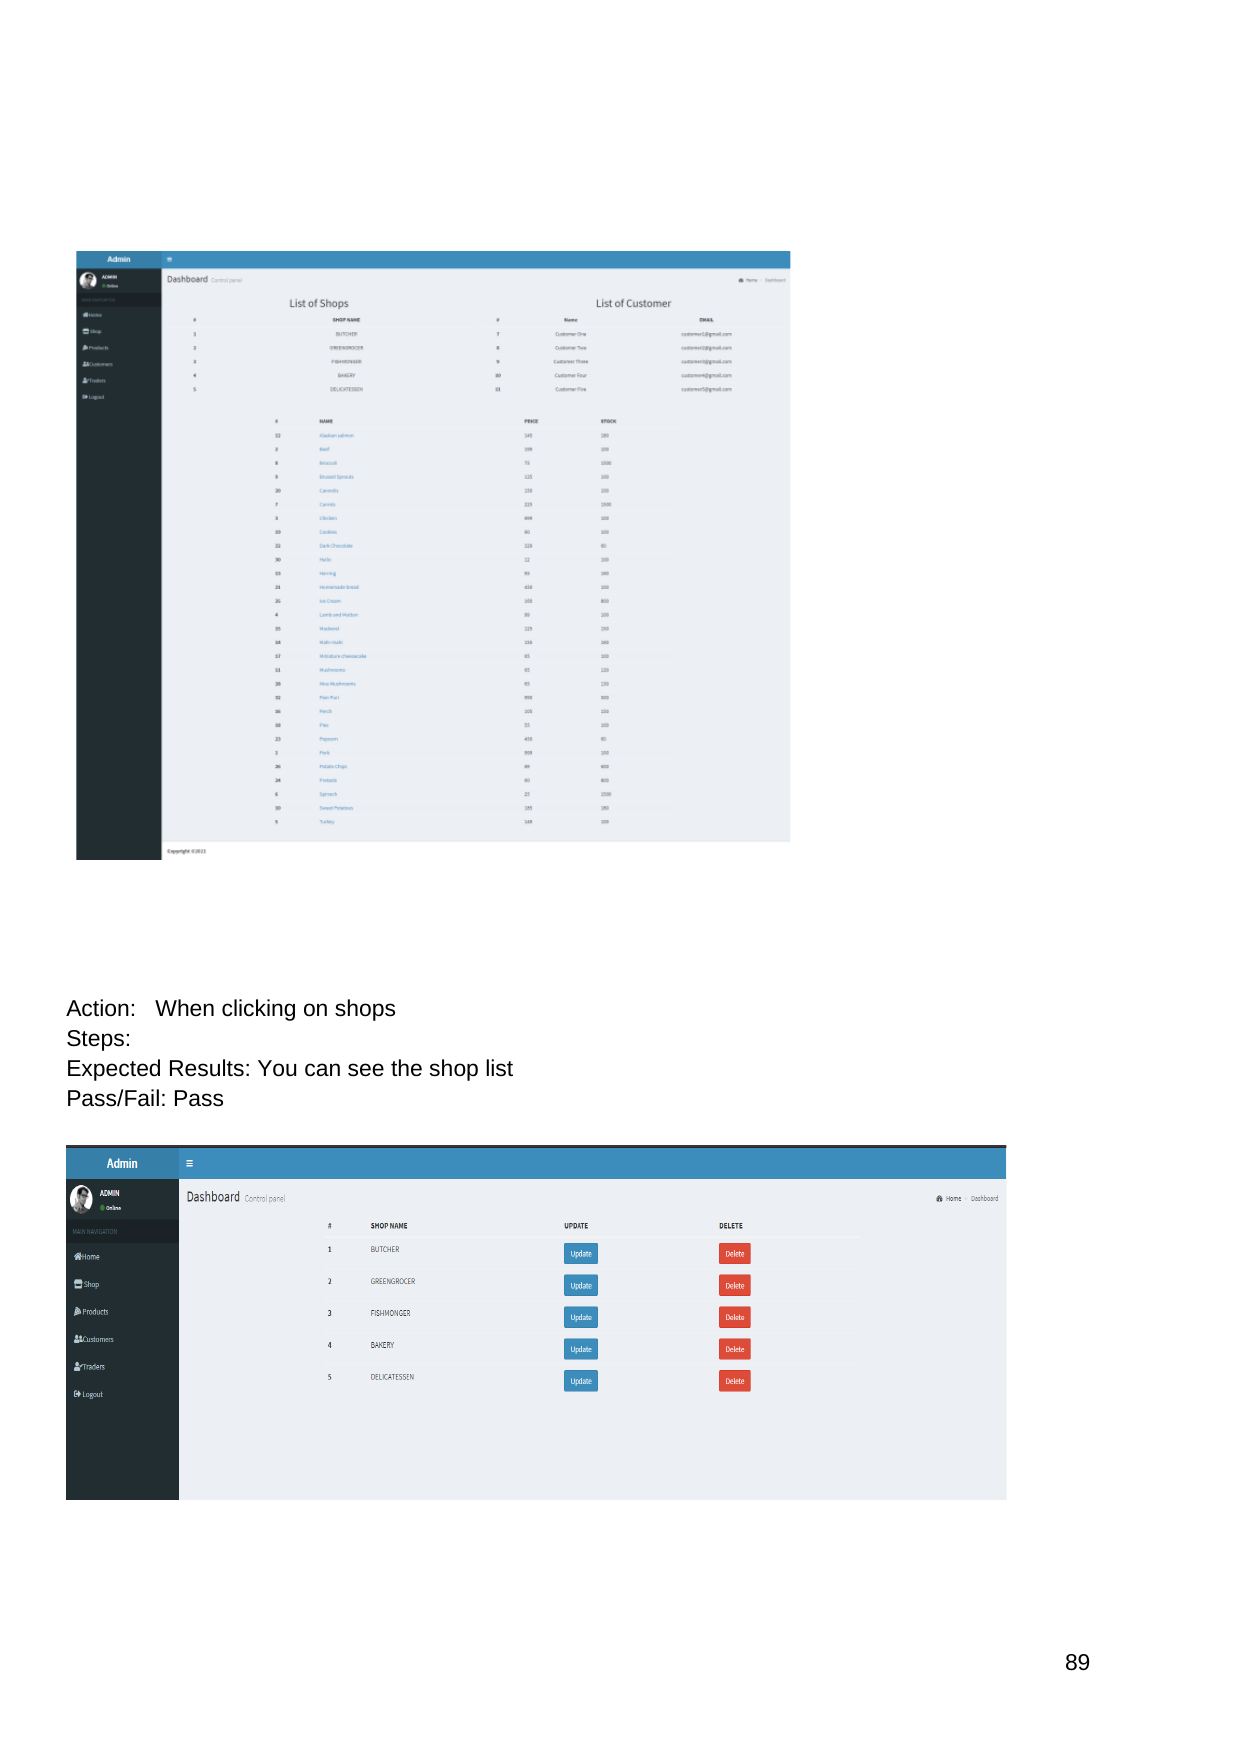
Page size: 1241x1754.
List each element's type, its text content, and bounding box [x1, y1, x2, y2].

text Action: When clicking on shops [66, 994, 1090, 1021]
picture [76, 251, 791, 860]
table_header [66, 241, 802, 874]
text Expected Results: You can see the shop list [66, 1055, 1090, 1081]
text Steps: [66, 1025, 1090, 1051]
text Pass/Fail: Pass [66, 1085, 1090, 1111]
picture [66, 1145, 1007, 1500]
